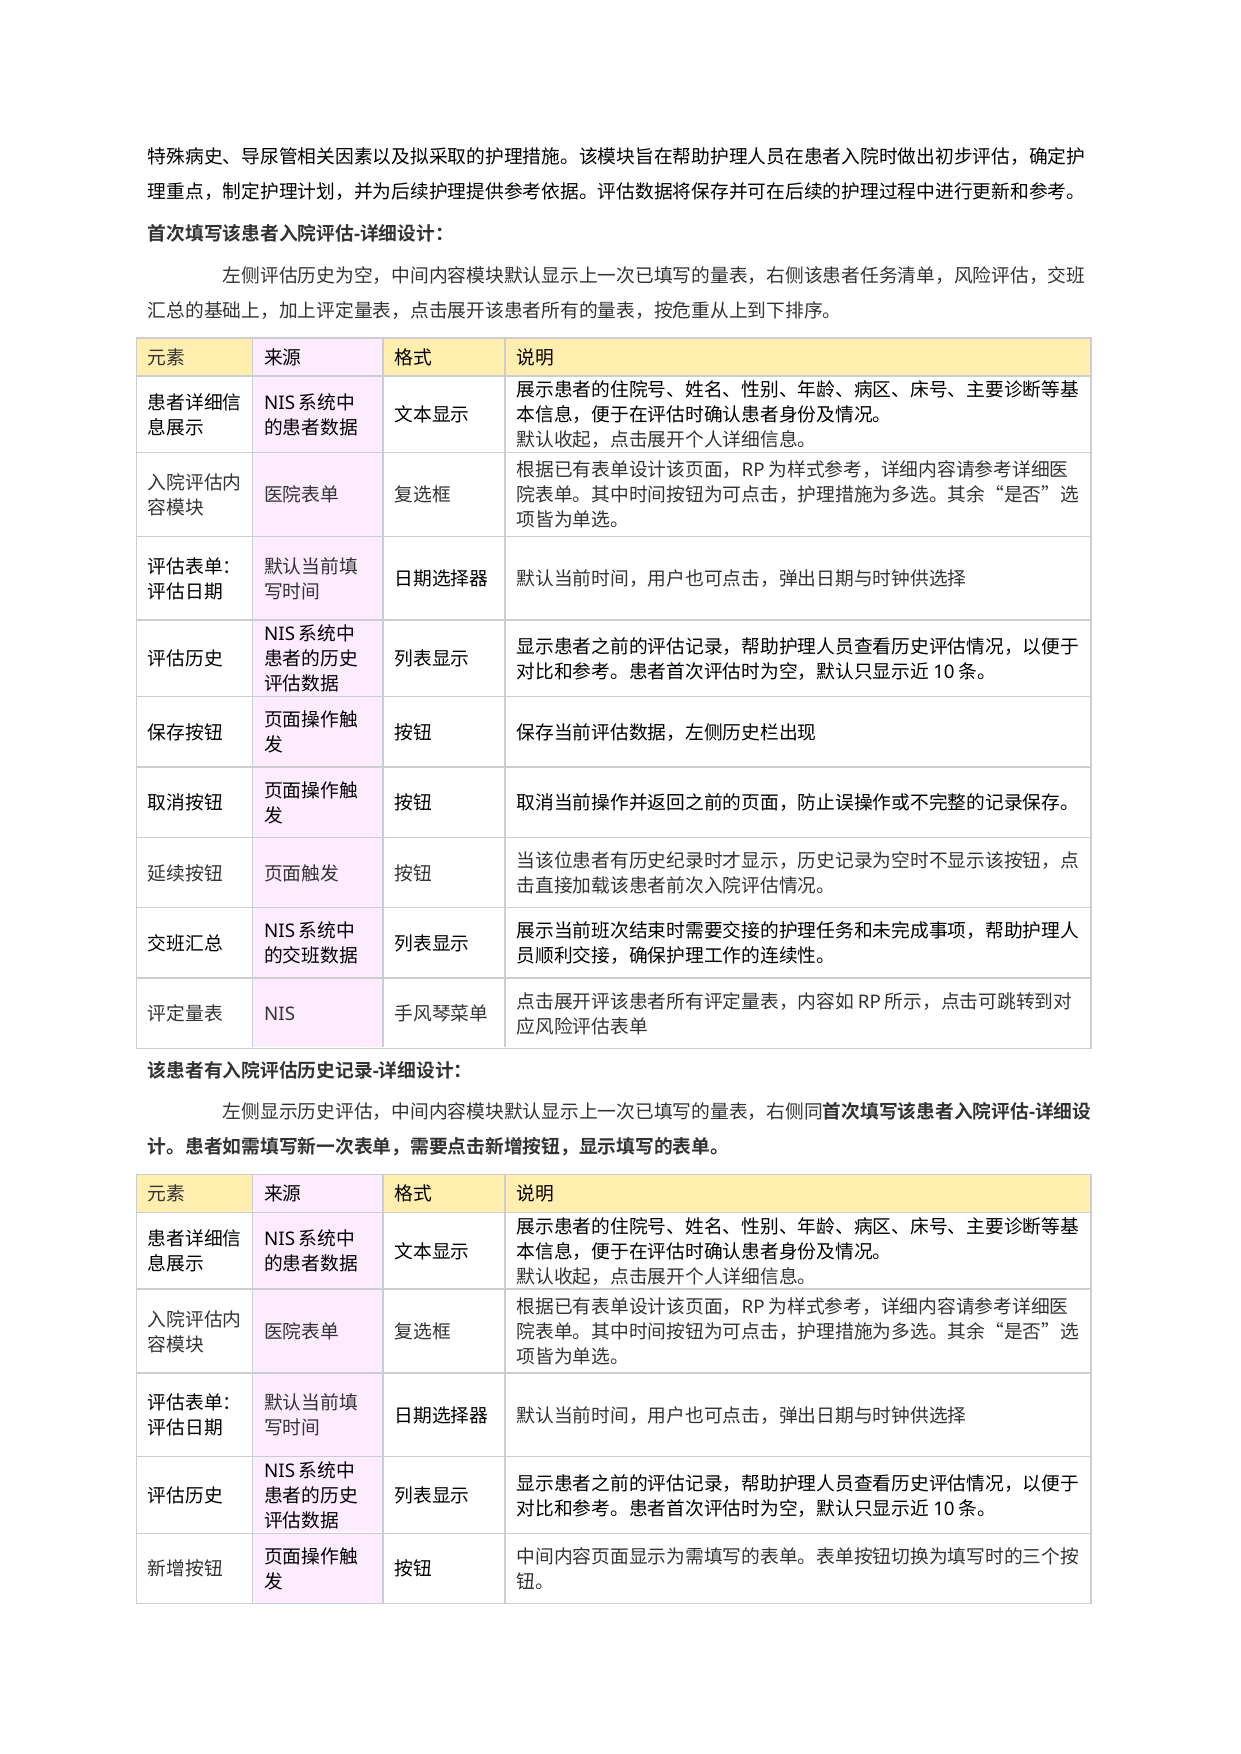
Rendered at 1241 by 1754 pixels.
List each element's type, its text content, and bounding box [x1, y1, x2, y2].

table_cell 默认当前时间，用户也可点击，弹出日期与时钟供选择 [506, 537, 1090, 619]
table_cell 按钮 [384, 697, 504, 766]
table_cell 显示患者之前的评估记录，帮助护理人员查看历史评估情况，以便于对比和参考。患者首次评估时为空，默认只显示近 10条。 [506, 1457, 1090, 1532]
table_cell 保存当前评估数据，左侧历史栏出现 [506, 697, 1090, 766]
table_cell NIS系统中的患者数据 [253, 377, 382, 452]
table_cell 列表显示 [384, 908, 504, 977]
table_cell 文本显示 [384, 377, 504, 452]
table_cell 入院评估内容模块 [137, 1290, 252, 1372]
table_header 来源 [253, 339, 382, 375]
table_header 元素 [137, 339, 252, 375]
table_cell 医院表单 [253, 1290, 382, 1372]
table_cell 展示患者的住院号、姓名、性别、年龄、病区、床号、主要诊断等基本信息，便于在评估时确认患者身份及情况。 默认收起，点击展开个人详细信息。 [506, 377, 1090, 452]
table_cell 按钮 [384, 838, 504, 907]
table_cell 当该位患者有历史纪录时才显示，历史记录为空时不显示该按钮，点击直接加载该患者前次入院评估情况。 [506, 838, 1090, 907]
table_cell 日期选择器 [384, 1374, 504, 1456]
table_cell 取消按钮 [137, 768, 252, 836]
table_cell 点击展开评该患者所有评定量表，内容如RP所示，点击可跳转到对应风险评估表单 [506, 979, 1090, 1047]
table_cell 根据已有表单设计该页面，RP为样式参考，详细内容请参考详细医院表单。其中时间按钮为可点击，护理措施为多选。其余“是否”选项皆为单选。 [506, 453, 1090, 536]
table_cell NIS系统中患者的历史评估数据 [253, 621, 382, 696]
table_cell 入院评估内容模块 [137, 453, 252, 536]
table_cell 中间内容页面显示为需填写的表单。表单按钮切换为填写时的三个按钮。 [506, 1534, 1090, 1603]
table_cell 按钮 [384, 1534, 504, 1603]
table_cell 保存按钮 [137, 697, 252, 766]
table_cell 评定量表 [137, 979, 252, 1047]
table_cell NIS [253, 979, 382, 1047]
table_cell 页面触发 [253, 838, 382, 907]
table_cell 默认当前填写时间 [253, 1374, 382, 1456]
table_cell 取消当前操作并返回之前的页面，防止误操作或不完整的记录保存。 [506, 768, 1090, 836]
table_cell 患者详细信息展示 [137, 1213, 252, 1288]
table_cell 文本显示 [384, 1213, 504, 1288]
table_header 格式 [384, 339, 504, 375]
table_cell NIS系统中的患者数据 [253, 1213, 382, 1288]
table_cell 默认当前填写时间 [253, 537, 382, 619]
list 左侧显示历史评估，中间内容模块默认显示上一次已填写的量表，右侧同首次填写该患者入院评估-详细设计。患者如需填写新一次表单，需要点击新增按钮，显示填写的表单。 [148, 1097, 1093, 1159]
table_cell 评估表单：评估日期 [137, 537, 252, 619]
table_cell 手风琴菜单 [384, 979, 504, 1047]
list 该患者有入院评估历史记录-详细设计： [148, 1055, 1093, 1082]
table_header 说明 [506, 1175, 1090, 1212]
table_cell 交班汇总 [137, 908, 252, 977]
table_cell 展示当前班次结束时需要交接的护理任务和未完成事项，帮助护理人员顺利交接，确保护理工作的连续性。 [506, 908, 1090, 977]
table_cell 页面操作触发 [253, 768, 382, 836]
table_header 元素 [137, 1175, 252, 1212]
table_cell 评估历史 [137, 1457, 252, 1532]
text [148, 142, 1093, 204]
text 左侧评估历史为空，中间内容模块默认显示上一次已填写的量表，右侧该患者任务清单，风险评估，交班汇总的基础上，加上评定量表，点击展开该患者所有的量表，按危重从上到下排序。 [148, 260, 1093, 323]
table_cell 按钮 [384, 768, 504, 836]
table_cell 列表显示 [384, 1457, 504, 1532]
table_header 说明 [506, 339, 1090, 375]
table_cell 评估历史 [137, 621, 252, 696]
table_cell 患者详细信息展示 [137, 377, 252, 452]
table_cell 复选框 [384, 1290, 504, 1372]
table_cell 显示患者之前的评估记录，帮助护理人员查看历史评估情况，以便于对比和参考。患者首次评估时为空，默认只显示近 10条。 [506, 621, 1090, 696]
table_header 格式 [384, 1175, 504, 1212]
table_cell 默认当前时间，用户也可点击，弹出日期与时钟供选择 [506, 1374, 1090, 1456]
table_cell 复选框 [384, 453, 504, 536]
table_header 来源 [253, 1175, 382, 1212]
table_cell 医院表单 [253, 453, 382, 536]
table_cell 展示患者的住院号、姓名、性别、年龄、病区、床号、主要诊断等基本信息，便于在评估时确认患者身份及情况。 默认收起，点击展开个人详细信息。 [506, 1213, 1090, 1288]
table_cell 延续按钮 [137, 838, 252, 907]
table_cell 评估表单：评估日期 [137, 1374, 252, 1456]
table_cell 新增按钮 [137, 1534, 252, 1603]
table_cell 根据已有表单设计该页面，RP为样式参考，详细内容请参考详细医院表单。其中时间按钮为可点击，护理措施为多选。其余“是否”选项皆为单选。 [506, 1290, 1090, 1372]
table_cell 页面操作触发 [253, 697, 382, 766]
table_cell NIS系统中的交班数据 [253, 908, 382, 977]
table_cell NIS系统中患者的历史评估数据 [253, 1457, 382, 1532]
table_cell 列表显示 [384, 621, 504, 696]
table_cell 页面操作触发 [253, 1534, 382, 1603]
table_cell 日期选择器 [384, 537, 504, 619]
text 首次填写该患者入院评估-详细设计： [148, 219, 1093, 246]
